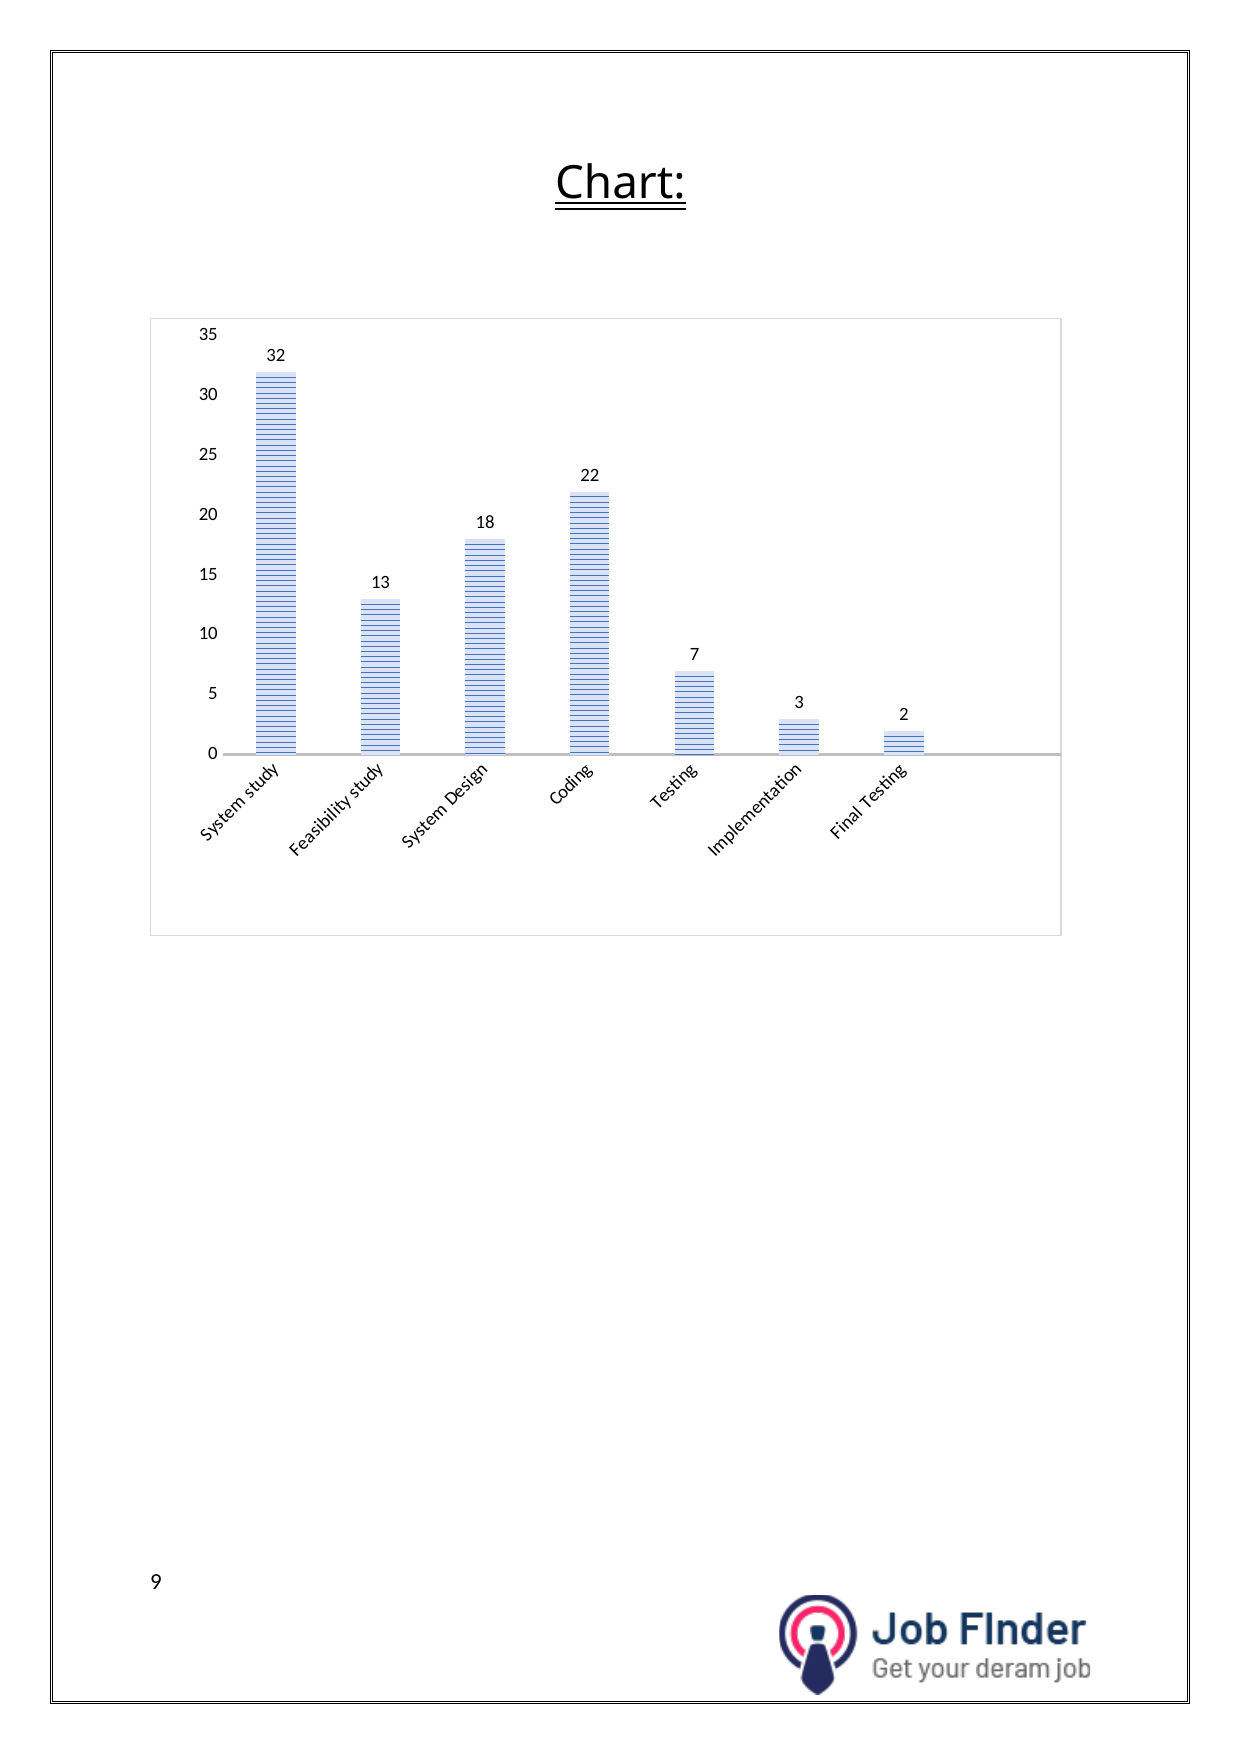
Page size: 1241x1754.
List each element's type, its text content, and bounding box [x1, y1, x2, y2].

picture [779, 1595, 1091, 1695]
text Chart: [150, 150, 1090, 212]
